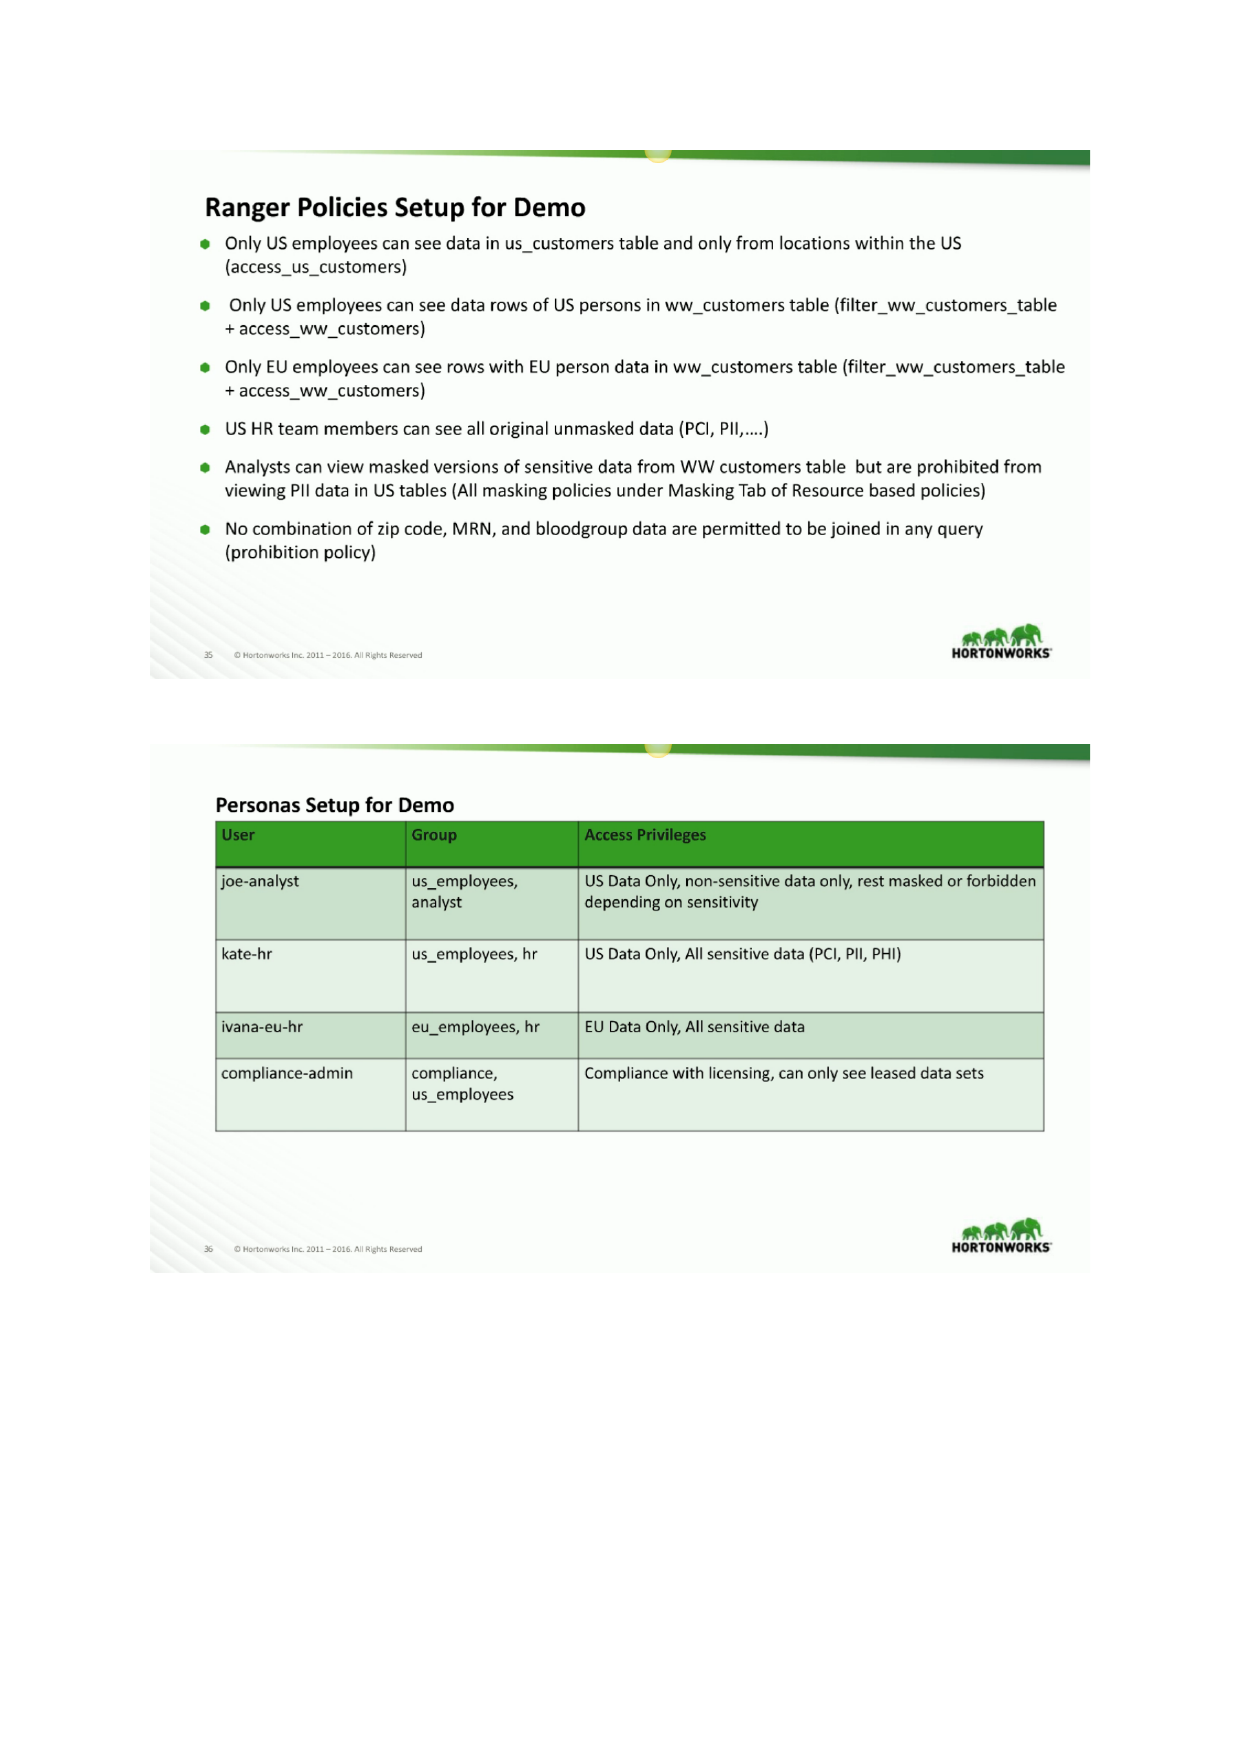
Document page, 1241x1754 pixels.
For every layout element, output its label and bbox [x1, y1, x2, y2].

picture [150, 744, 1091, 1273]
picture [150, 150, 1091, 679]
